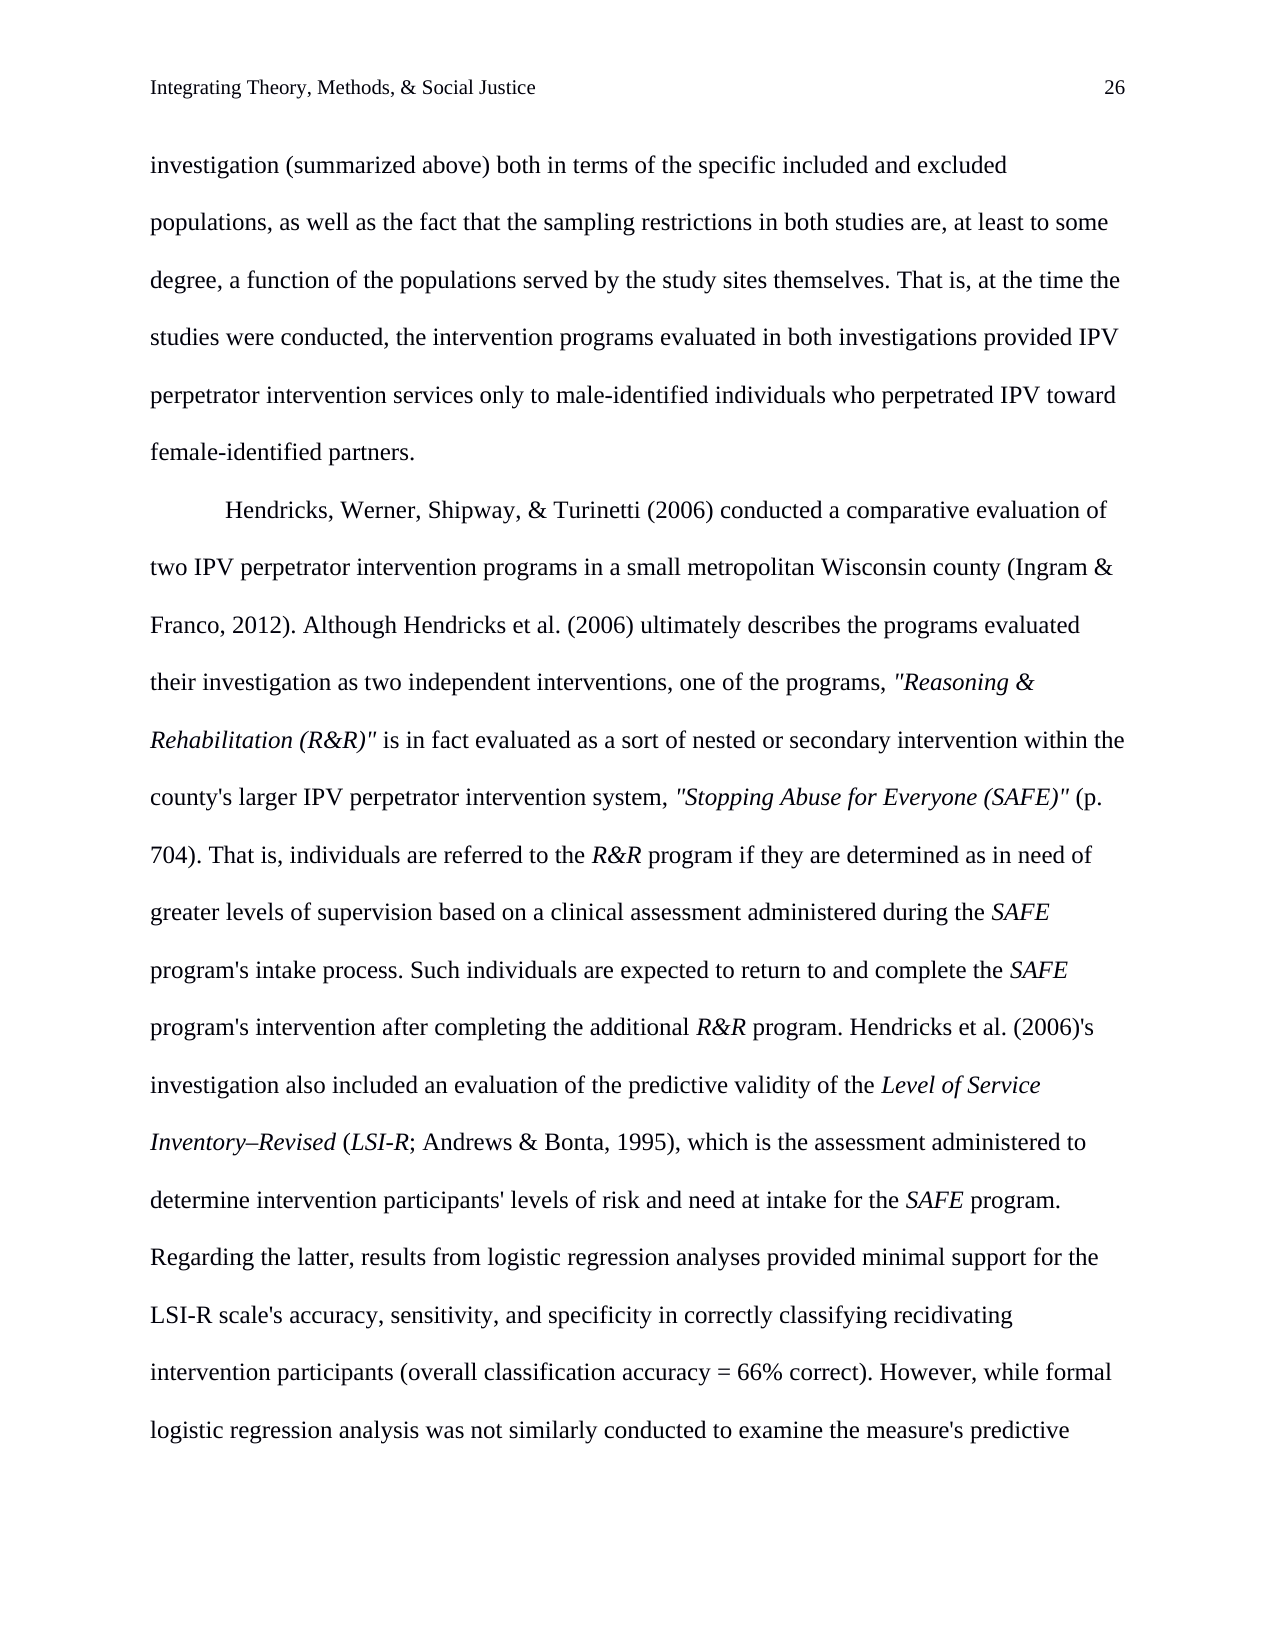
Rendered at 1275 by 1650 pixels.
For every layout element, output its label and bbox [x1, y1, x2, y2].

text [150, 495, 1125, 1444]
text [150, 150, 1125, 466]
